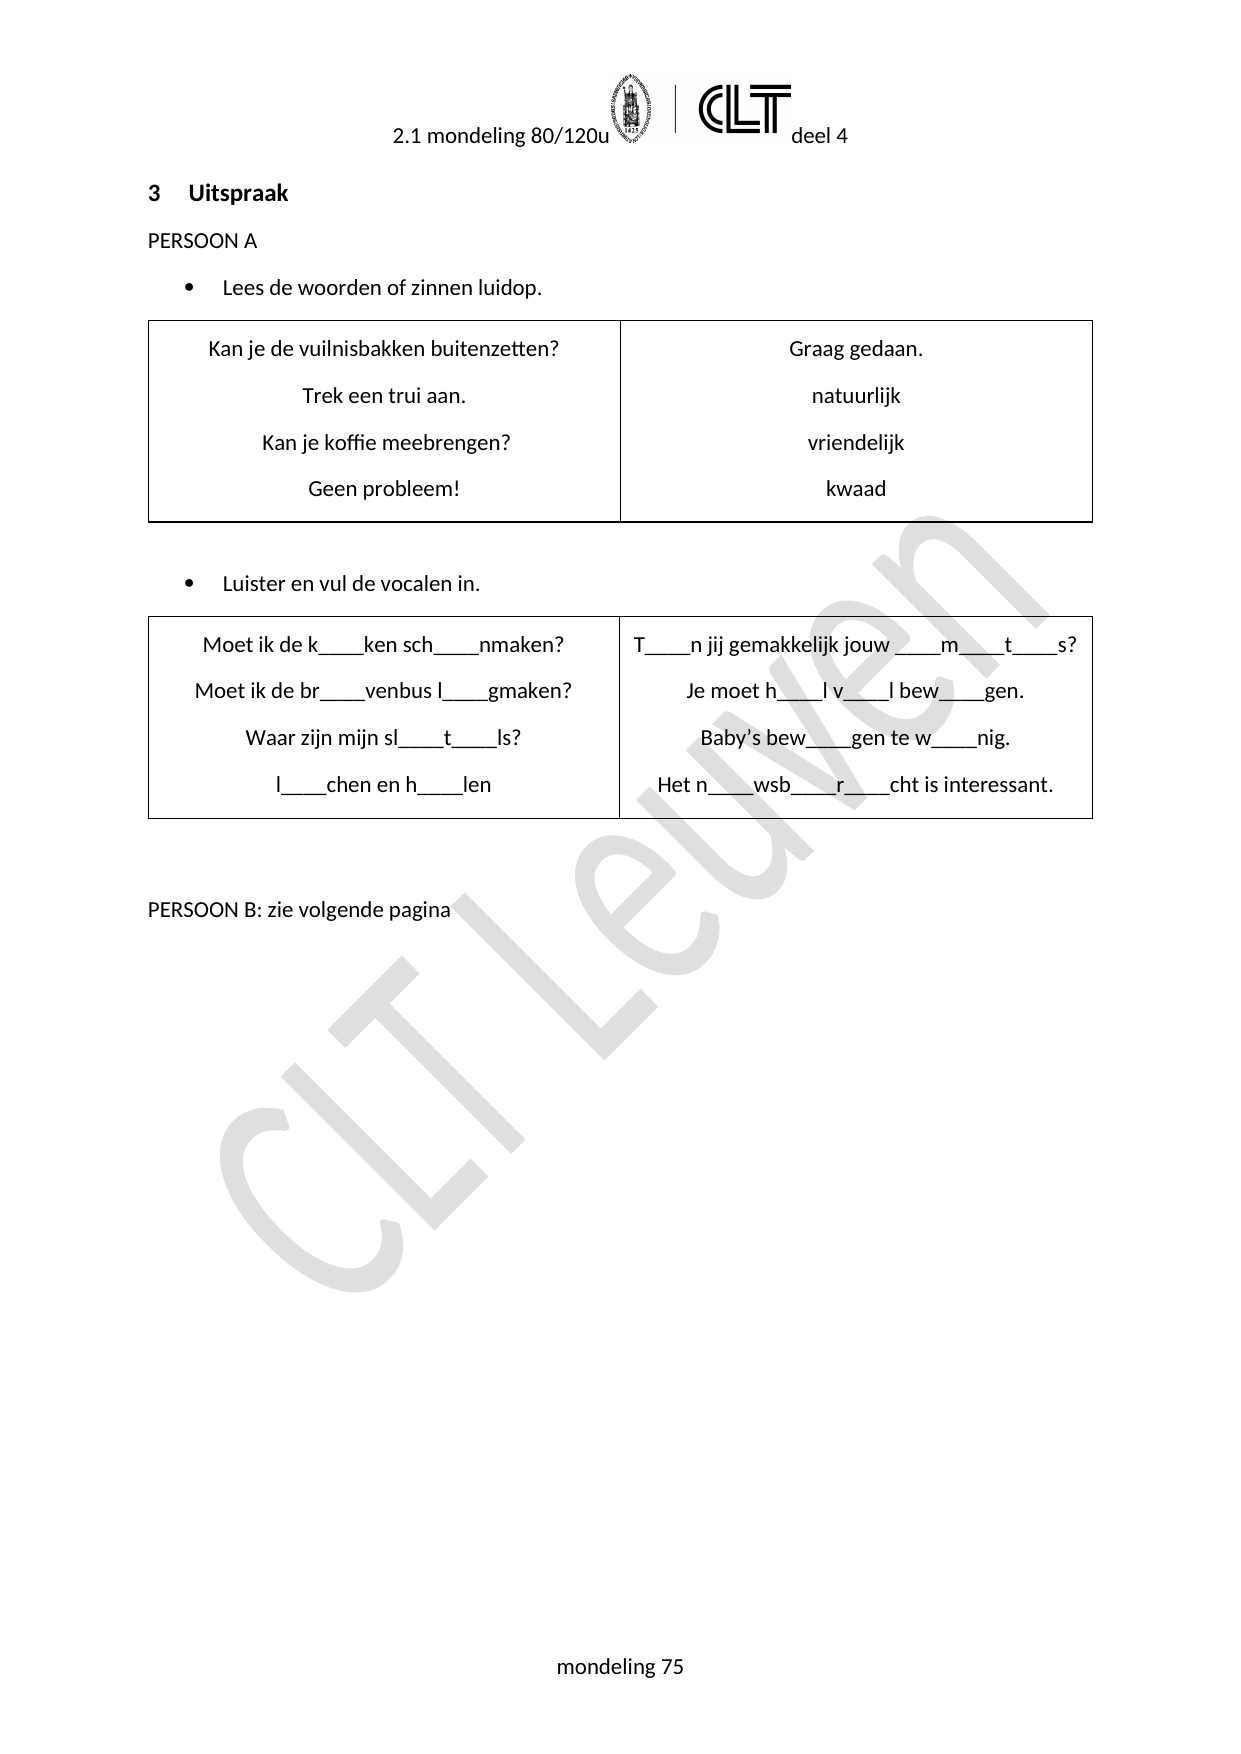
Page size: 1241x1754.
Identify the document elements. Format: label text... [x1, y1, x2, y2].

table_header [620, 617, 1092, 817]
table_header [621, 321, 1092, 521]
list Luister en vul de vocalen in. [185, 569, 1093, 597]
picture [610, 73, 791, 144]
list Lees de woorden of zinnen luidop. [185, 273, 1093, 301]
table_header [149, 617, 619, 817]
text 3 Uitspraak [148, 177, 1093, 207]
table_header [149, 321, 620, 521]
text PERSOON A [148, 227, 1093, 254]
text PERSOON B: zie volgende pagina [148, 896, 1093, 923]
